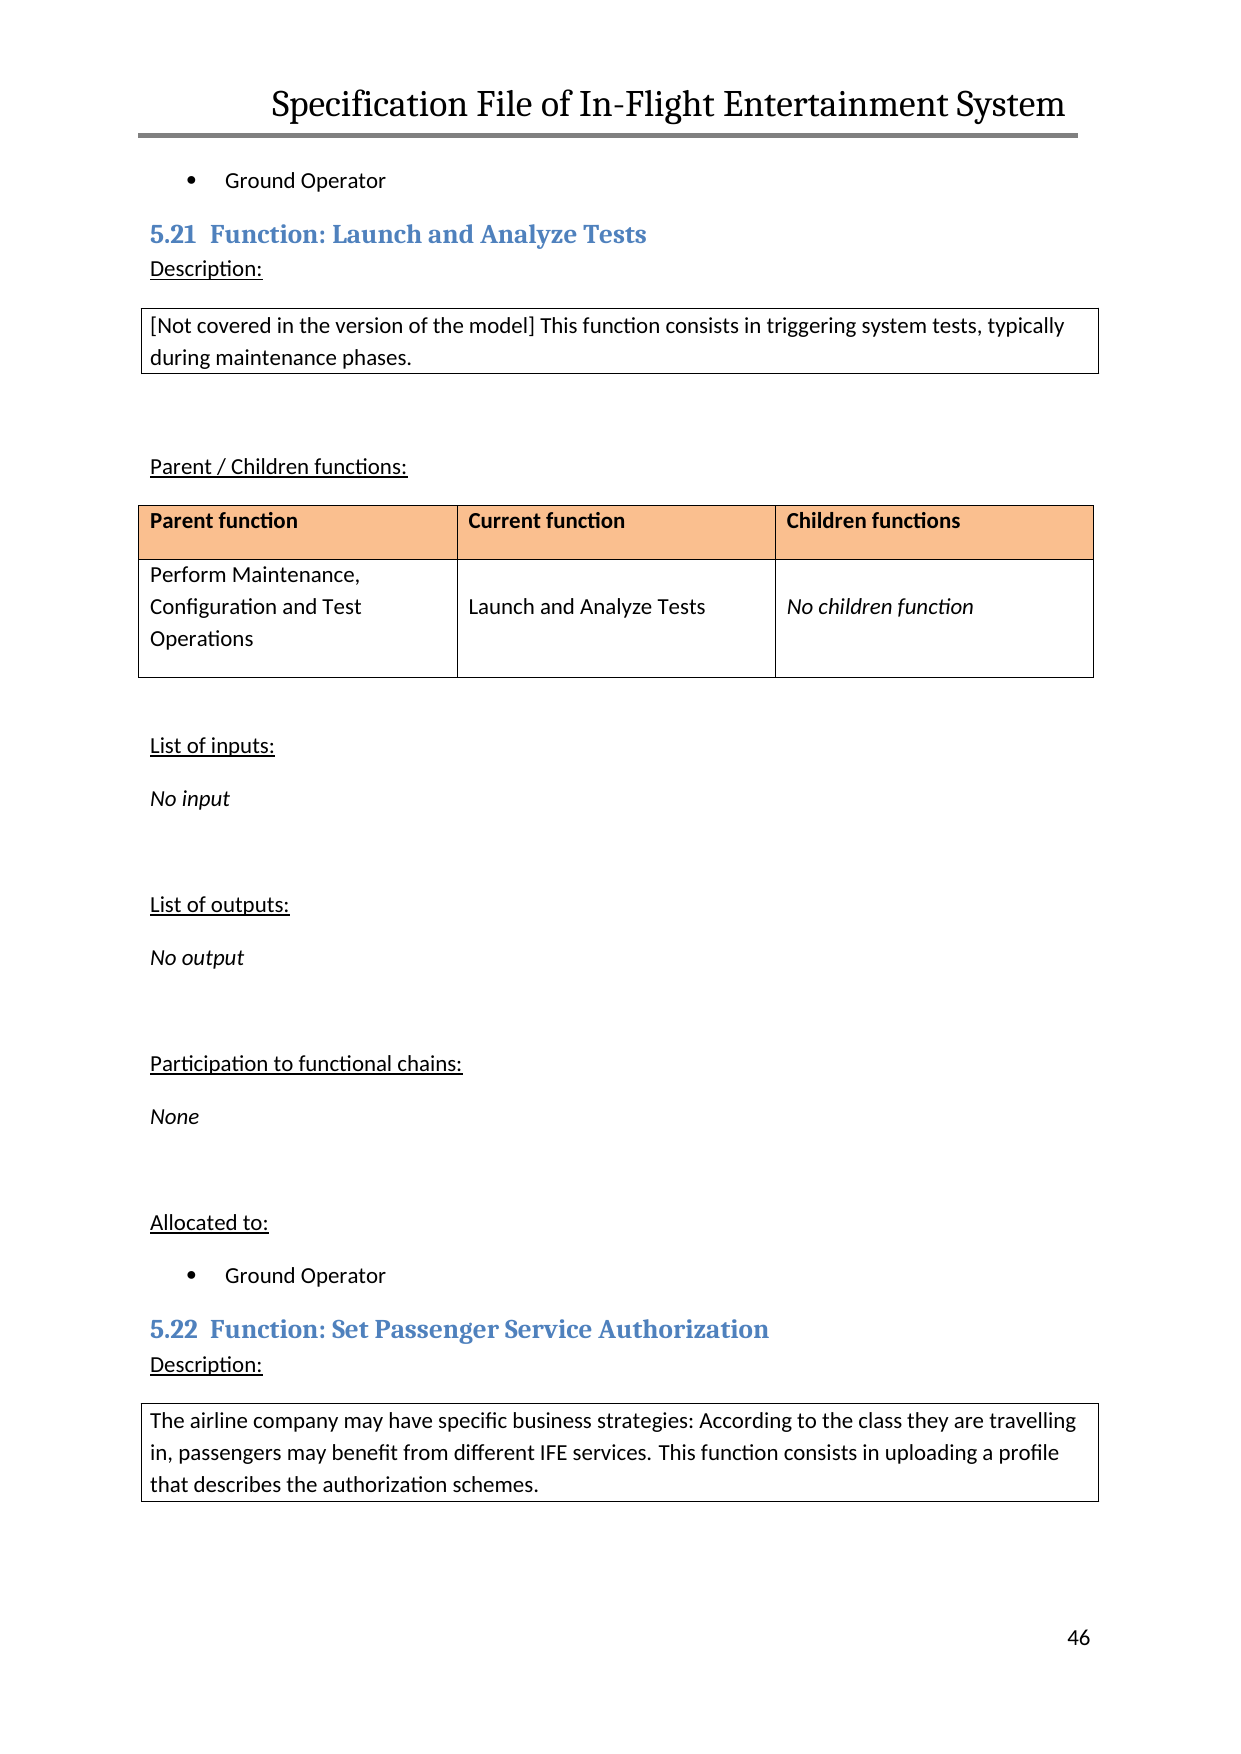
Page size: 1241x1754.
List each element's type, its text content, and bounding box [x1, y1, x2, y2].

table_cell Launch and Analyze Tests [458, 560, 775, 677]
table_header Parent function [139, 506, 457, 559]
text Description: [150, 254, 1090, 283]
text List of outputs: [150, 890, 1090, 918]
list Ground Operator [187, 166, 1090, 194]
text The airline company may have specific business strategies: According to the class they are travelling in, passengers may benefit from different IFE services. This function consists in uploading a profile that describes the authorization schemes. [142, 1404, 1098, 1501]
text Description: [150, 1350, 1090, 1378]
text Parent / Children functions: [150, 452, 1090, 480]
table_cell Perform Maintenance, Configuration and Test Operations [139, 560, 457, 677]
subtitle Function: Set Passenger Service Authorization [150, 1314, 1090, 1345]
text No output [150, 943, 1090, 971]
text [Not covered in the version of the model] This function consists in triggering system tests, typically during maintenance phases. [142, 309, 1098, 373]
table_header Children functions [776, 506, 1093, 559]
text None [150, 1102, 1090, 1130]
list Ground Operator [187, 1261, 1090, 1289]
text List of inputs: [150, 731, 1090, 759]
text No input [150, 784, 1090, 812]
text Allocated to: [150, 1208, 1090, 1236]
table_cell No children function [776, 560, 1093, 677]
table_header Current function [458, 506, 775, 559]
text Participation to functional chains: [150, 1049, 1090, 1077]
subtitle Function: Launch and Analyze Tests [150, 219, 1090, 250]
